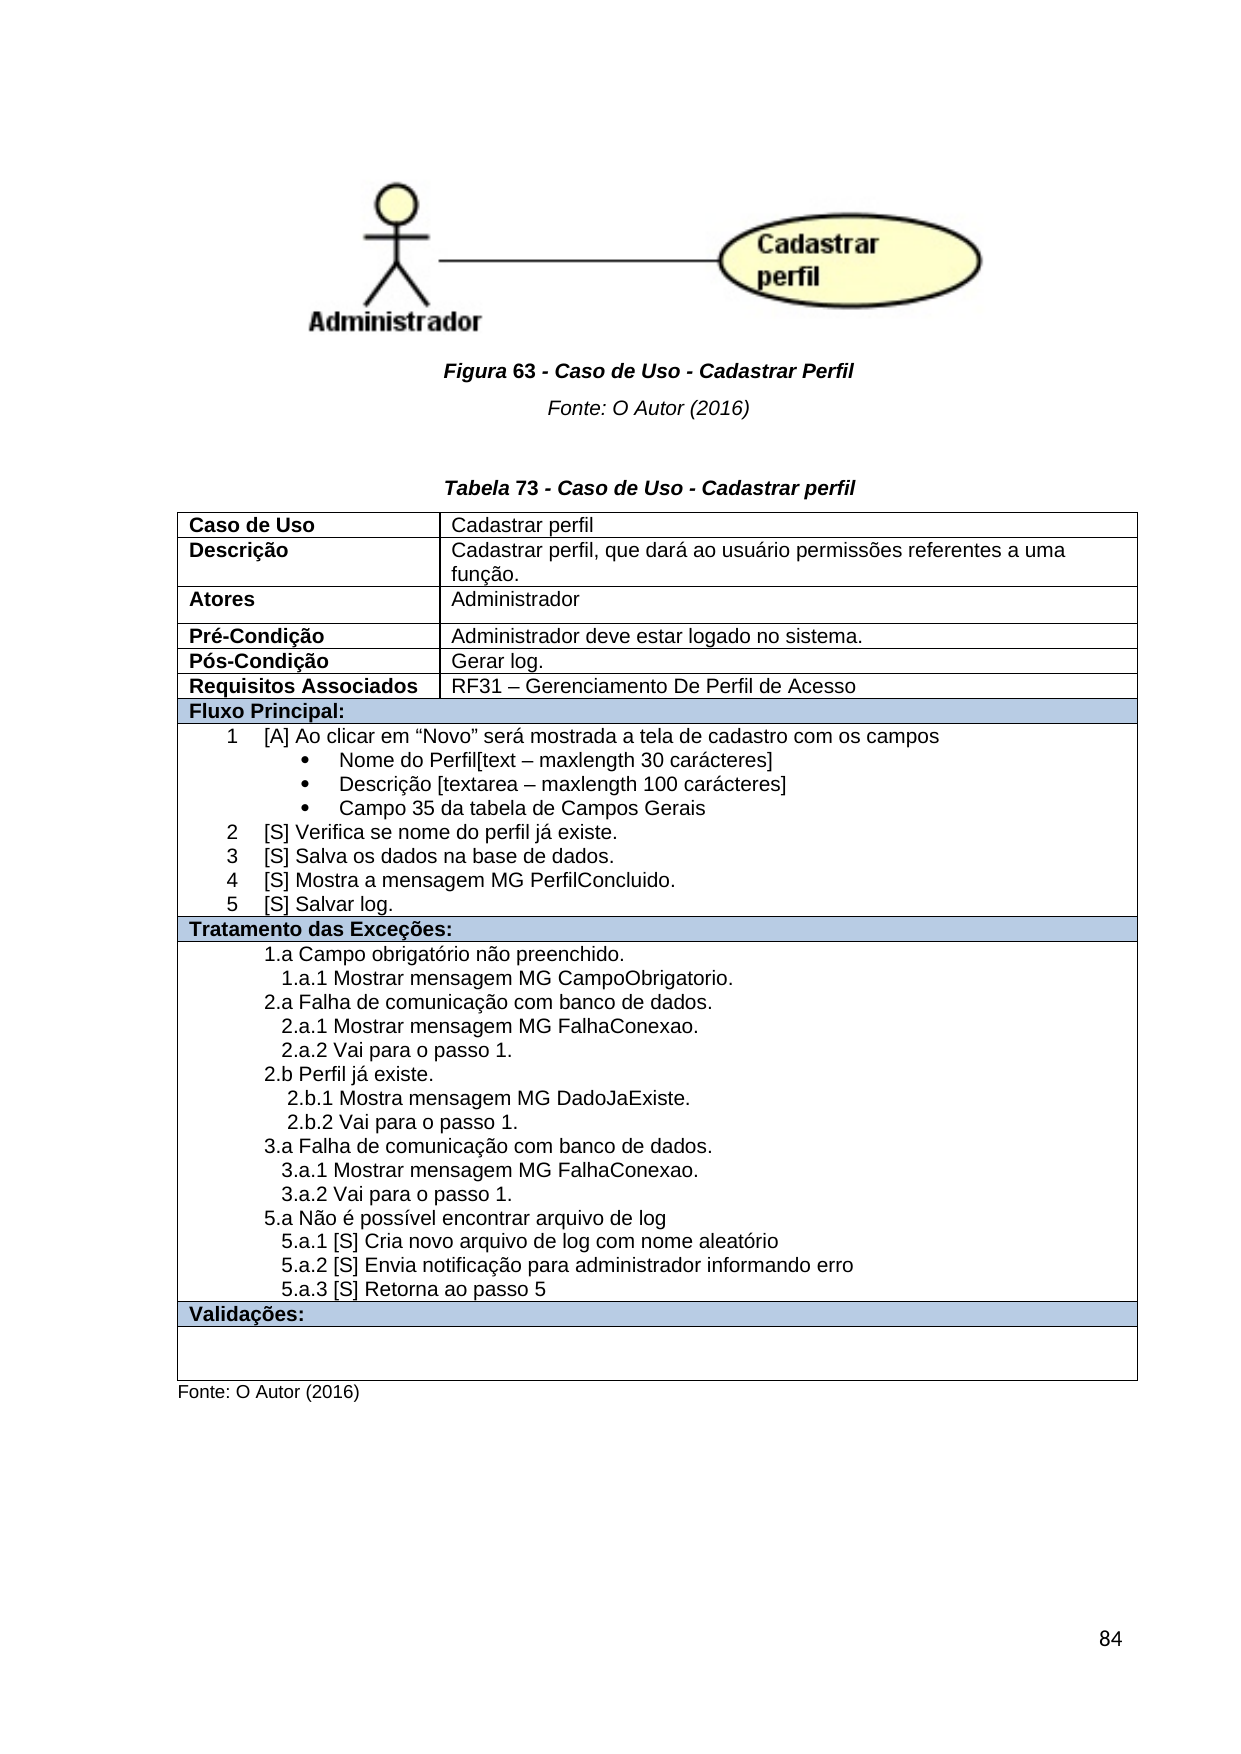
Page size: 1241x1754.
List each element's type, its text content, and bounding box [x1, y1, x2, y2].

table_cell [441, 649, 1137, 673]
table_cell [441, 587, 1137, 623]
text Tabela 73 - Caso de Uso - Cadastrar perfil [177, 475, 1122, 499]
text Fonte: O Autor (2016) [177, 1381, 1157, 1402]
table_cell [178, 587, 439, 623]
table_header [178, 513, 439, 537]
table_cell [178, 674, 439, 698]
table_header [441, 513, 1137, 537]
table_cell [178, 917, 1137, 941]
text Fonte: O Autor (2016) [177, 396, 1122, 420]
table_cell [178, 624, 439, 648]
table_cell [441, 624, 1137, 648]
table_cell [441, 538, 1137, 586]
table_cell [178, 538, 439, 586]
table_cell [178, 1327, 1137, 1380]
text Figura 63 - Caso de Uso - Cadastrar Perfil [177, 359, 1122, 383]
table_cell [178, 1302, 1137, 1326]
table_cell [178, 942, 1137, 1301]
picture [303, 177, 996, 335]
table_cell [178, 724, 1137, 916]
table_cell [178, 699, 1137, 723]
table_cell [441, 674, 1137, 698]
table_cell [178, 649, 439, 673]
